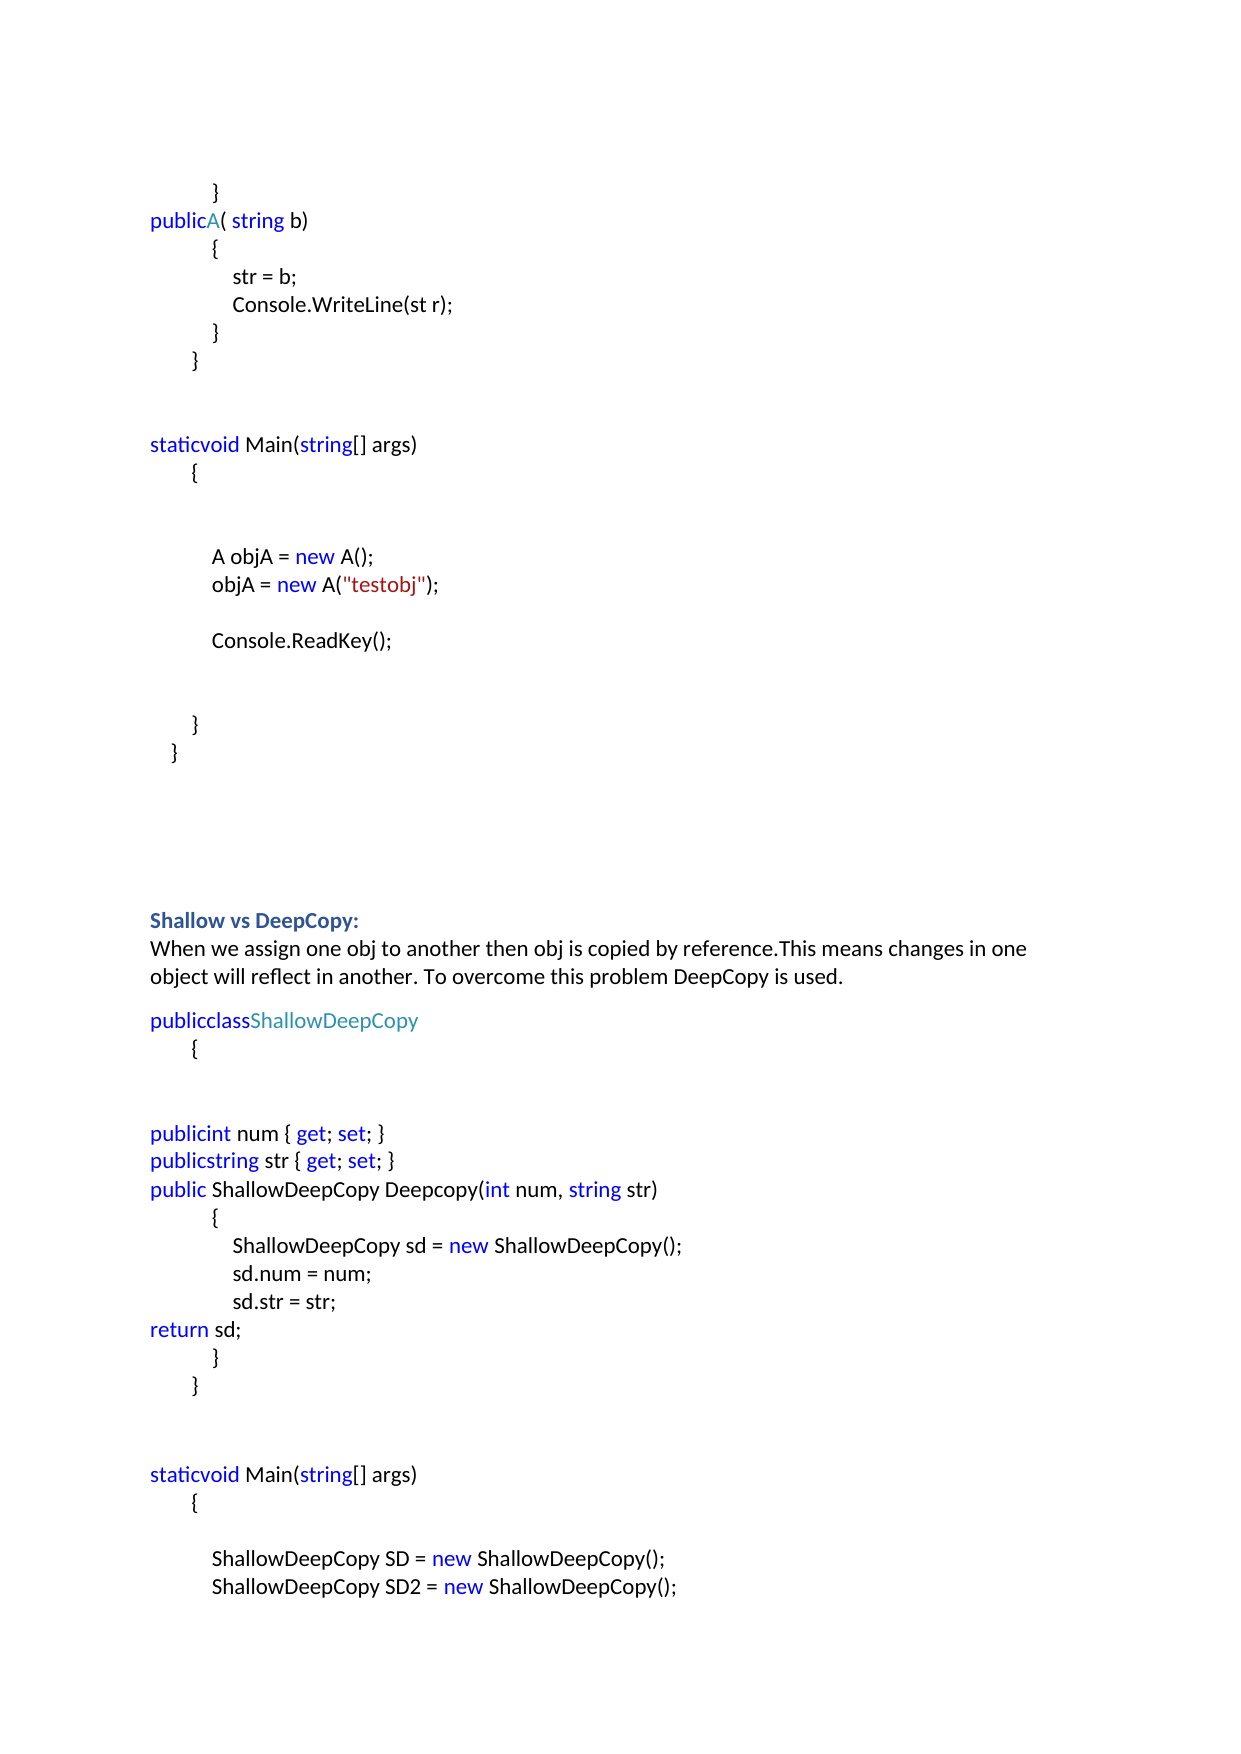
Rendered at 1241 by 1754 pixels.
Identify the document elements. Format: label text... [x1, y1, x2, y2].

text publicclassShallowDeepCopy [150, 1007, 1090, 1034]
text { [150, 1488, 1090, 1516]
text { [150, 458, 1090, 486]
text sd.str = str; [150, 1287, 1090, 1315]
text A objA = new A(); [150, 542, 1090, 570]
text Console.WriteLine(st r); [150, 290, 1090, 318]
text objA = new A("testobj"); [150, 570, 1090, 598]
subtitle Shallow vs DeepCopy: [150, 906, 1090, 934]
text publicint num { get; set; } [150, 1119, 1090, 1147]
text } [150, 318, 1090, 346]
text { [150, 1034, 1090, 1063]
text { [150, 1203, 1090, 1231]
text When we assign one obj to another then obj is copied by reference.This means changes in one object will reflect in another. To overcome this problem DeepCopy is used. [150, 934, 1090, 990]
text } [150, 178, 1090, 206]
text staticvoid Main(string[] args) [150, 1460, 1090, 1488]
text publicstring str { get; set; } [150, 1147, 1090, 1175]
text publicA( string b) [150, 206, 1090, 234]
text str = b; [150, 262, 1090, 290]
text } [150, 1371, 1090, 1399]
text ShallowDeepCopy SD = new ShallowDeepCopy(); [150, 1544, 1090, 1572]
text ShallowDeepCopy sd = new ShallowDeepCopy(); [150, 1231, 1090, 1259]
text } [150, 1343, 1090, 1371]
text ShallowDeepCopy SD2 = new ShallowDeepCopy(); [150, 1572, 1090, 1600]
text } [150, 738, 1090, 766]
text } [150, 346, 1090, 374]
text Console.ReadKey(); [150, 626, 1090, 654]
text } [150, 710, 1090, 738]
text { [150, 234, 1090, 262]
text sd.num = num; [150, 1259, 1090, 1287]
text public ShallowDeepCopy Deepcopy(int num, string str) [150, 1175, 1090, 1203]
text return sd; [150, 1315, 1090, 1343]
text staticvoid Main(string[] args) [150, 430, 1090, 458]
